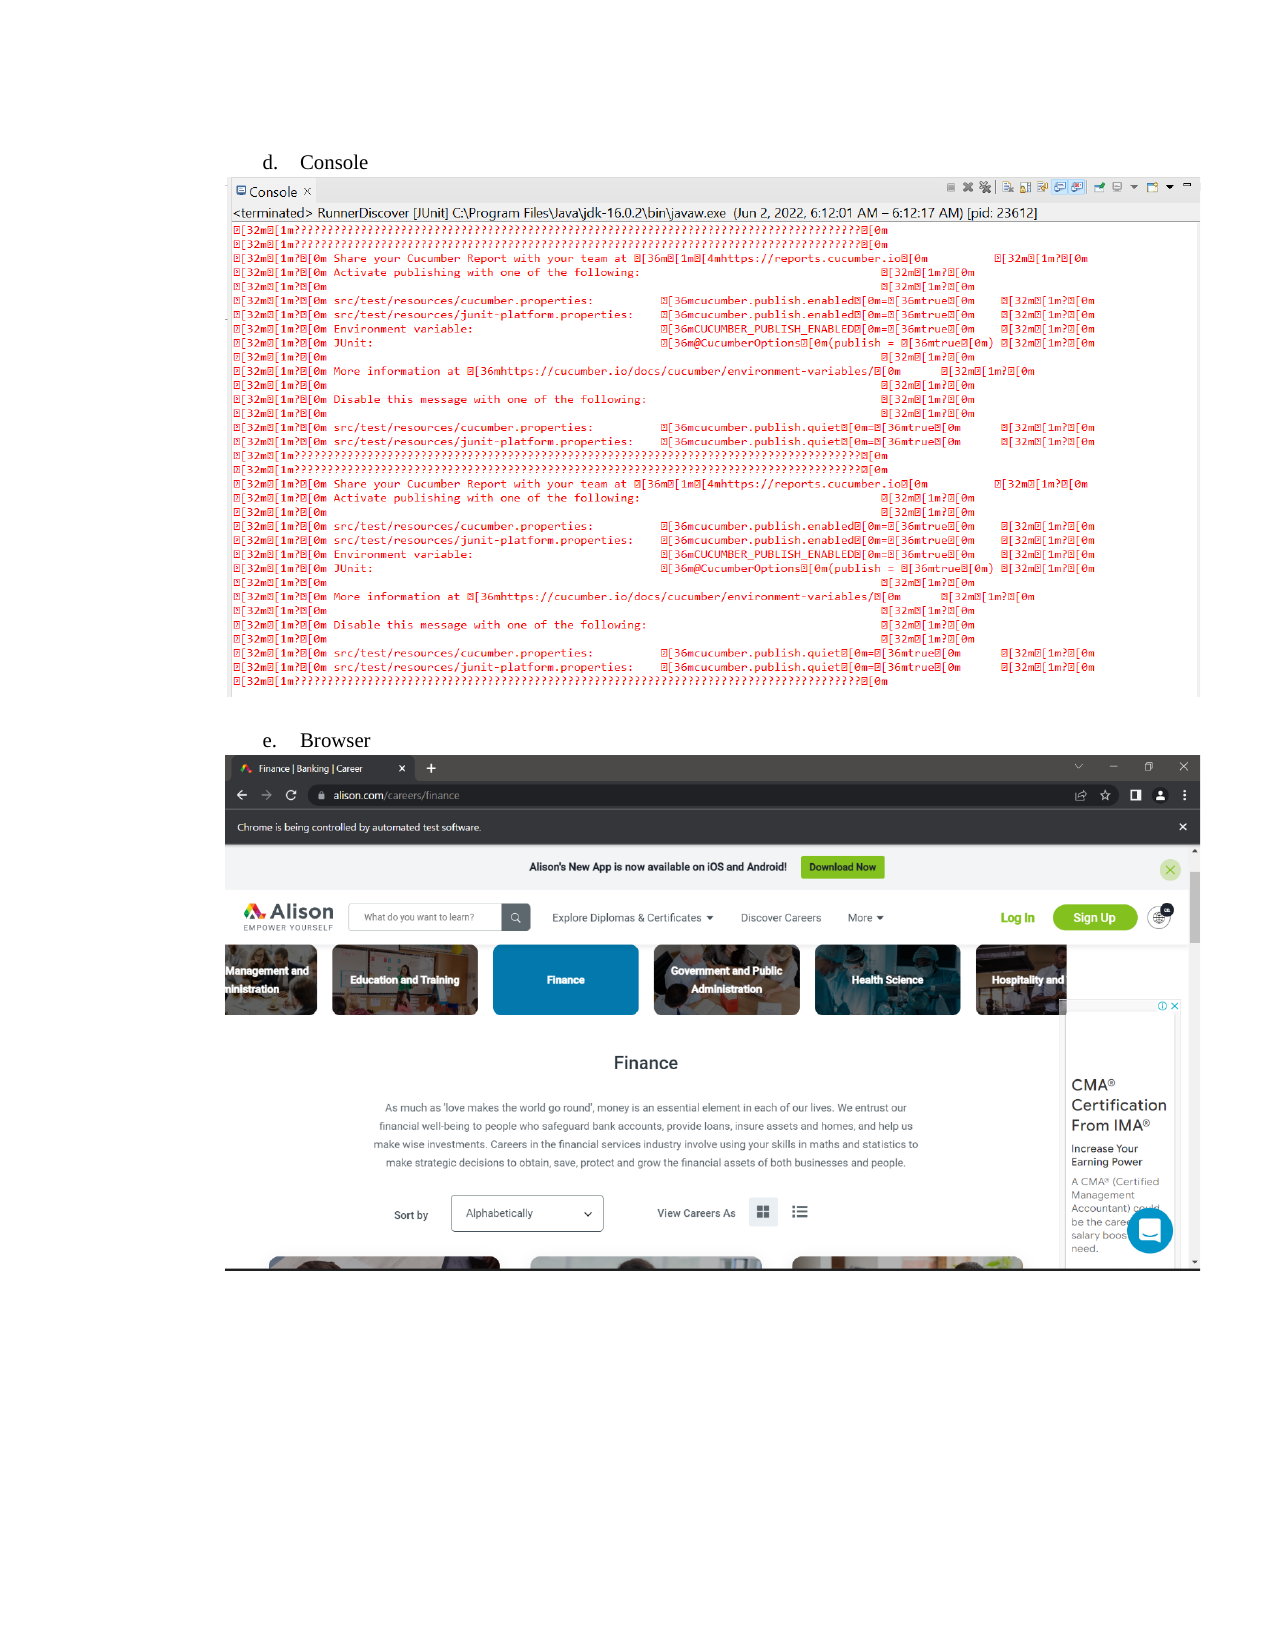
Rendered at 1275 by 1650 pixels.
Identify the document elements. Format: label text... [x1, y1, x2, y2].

list Browser [262, 728, 1125, 752]
picture [225, 755, 1200, 1271]
picture [225, 177, 1200, 697]
list Console [262, 150, 1125, 174]
